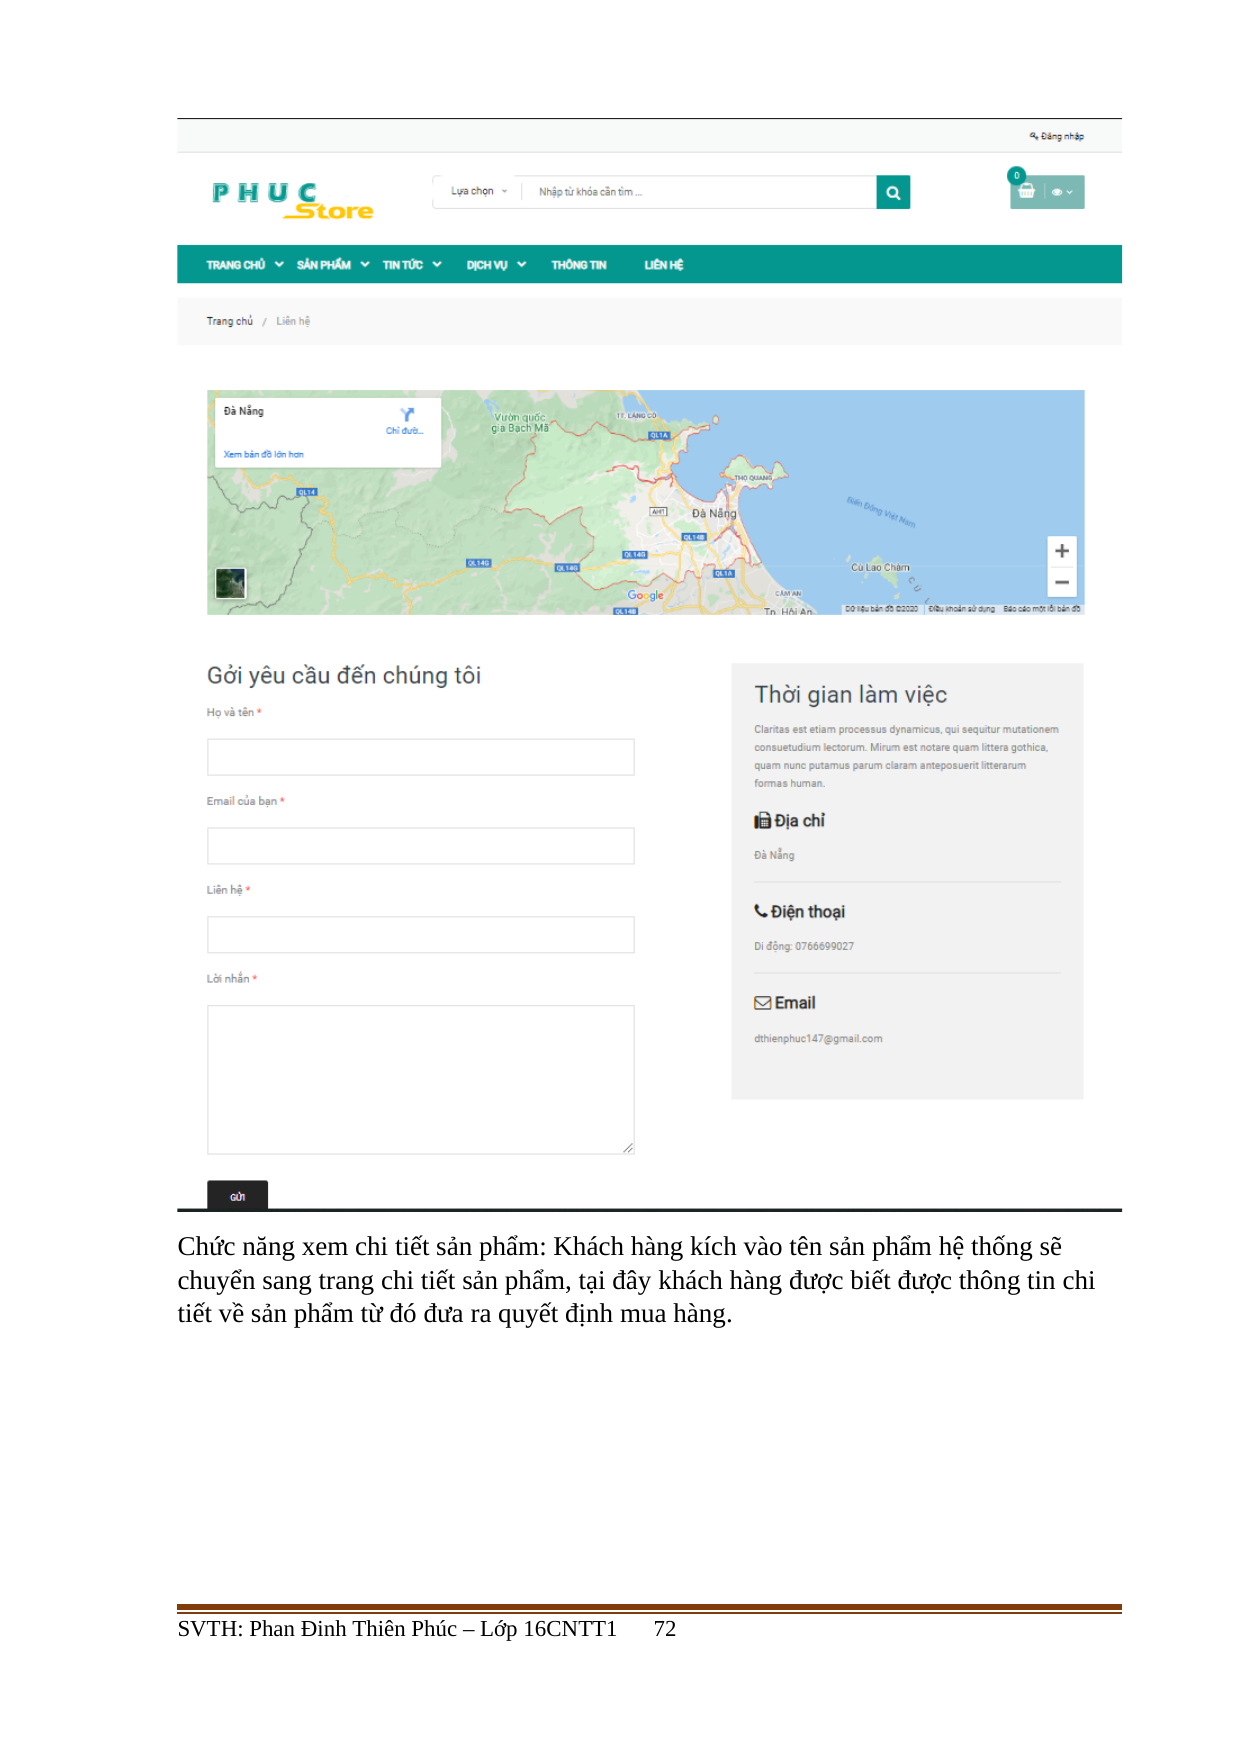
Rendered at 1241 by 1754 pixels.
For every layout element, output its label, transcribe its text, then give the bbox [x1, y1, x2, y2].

picture [177, 118, 1123, 1212]
text Chức năng xem chi tiết sản phẩm: Khách hàng kích vào tên sản phẩm hệ thống sẽ chuyển sang trang chi tiết sản phẩm, tại đây khách hàng được biết được thông tin chi tiết về sản phẩm từ đó đưa ra quyết định mua hàng. [177, 1230, 1122, 1328]
